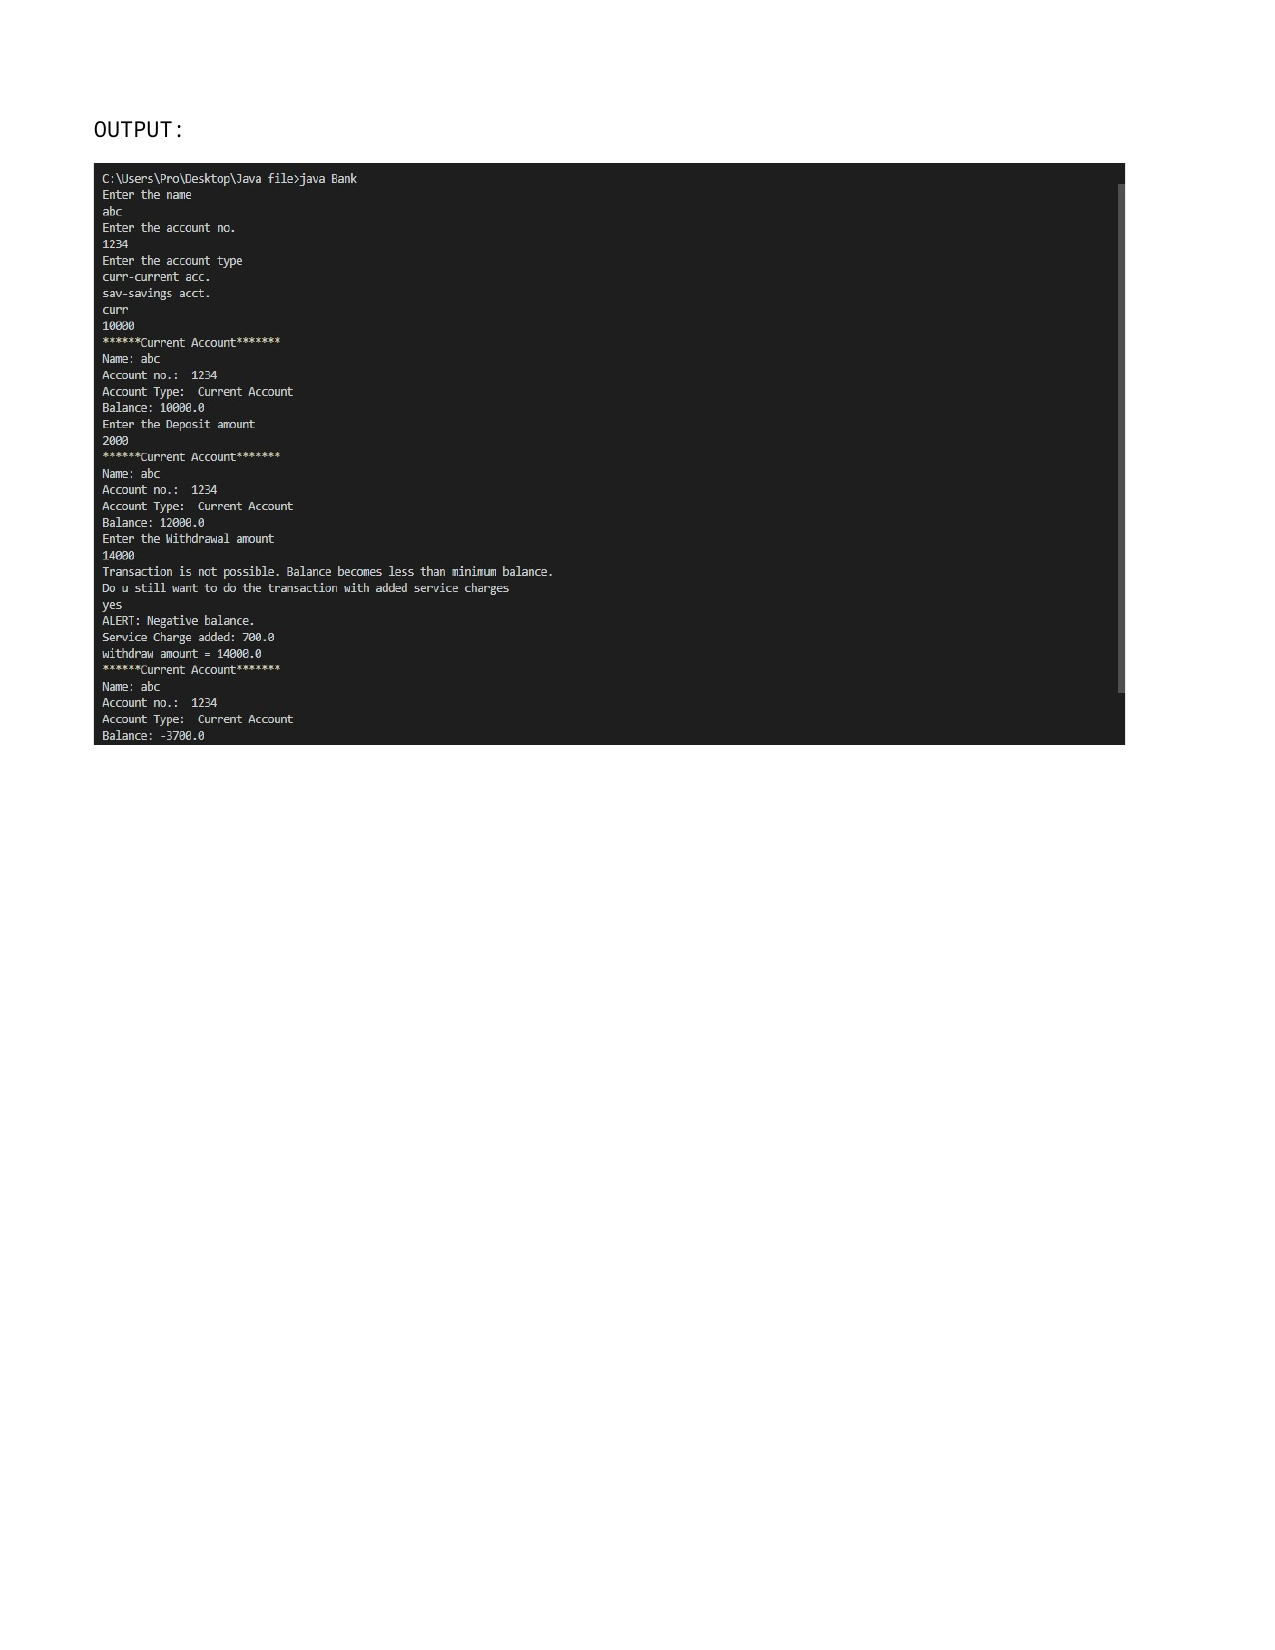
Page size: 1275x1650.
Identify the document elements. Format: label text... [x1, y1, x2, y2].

text OUTPUT: [94, 114, 1125, 144]
picture [93, 163, 1125, 745]
